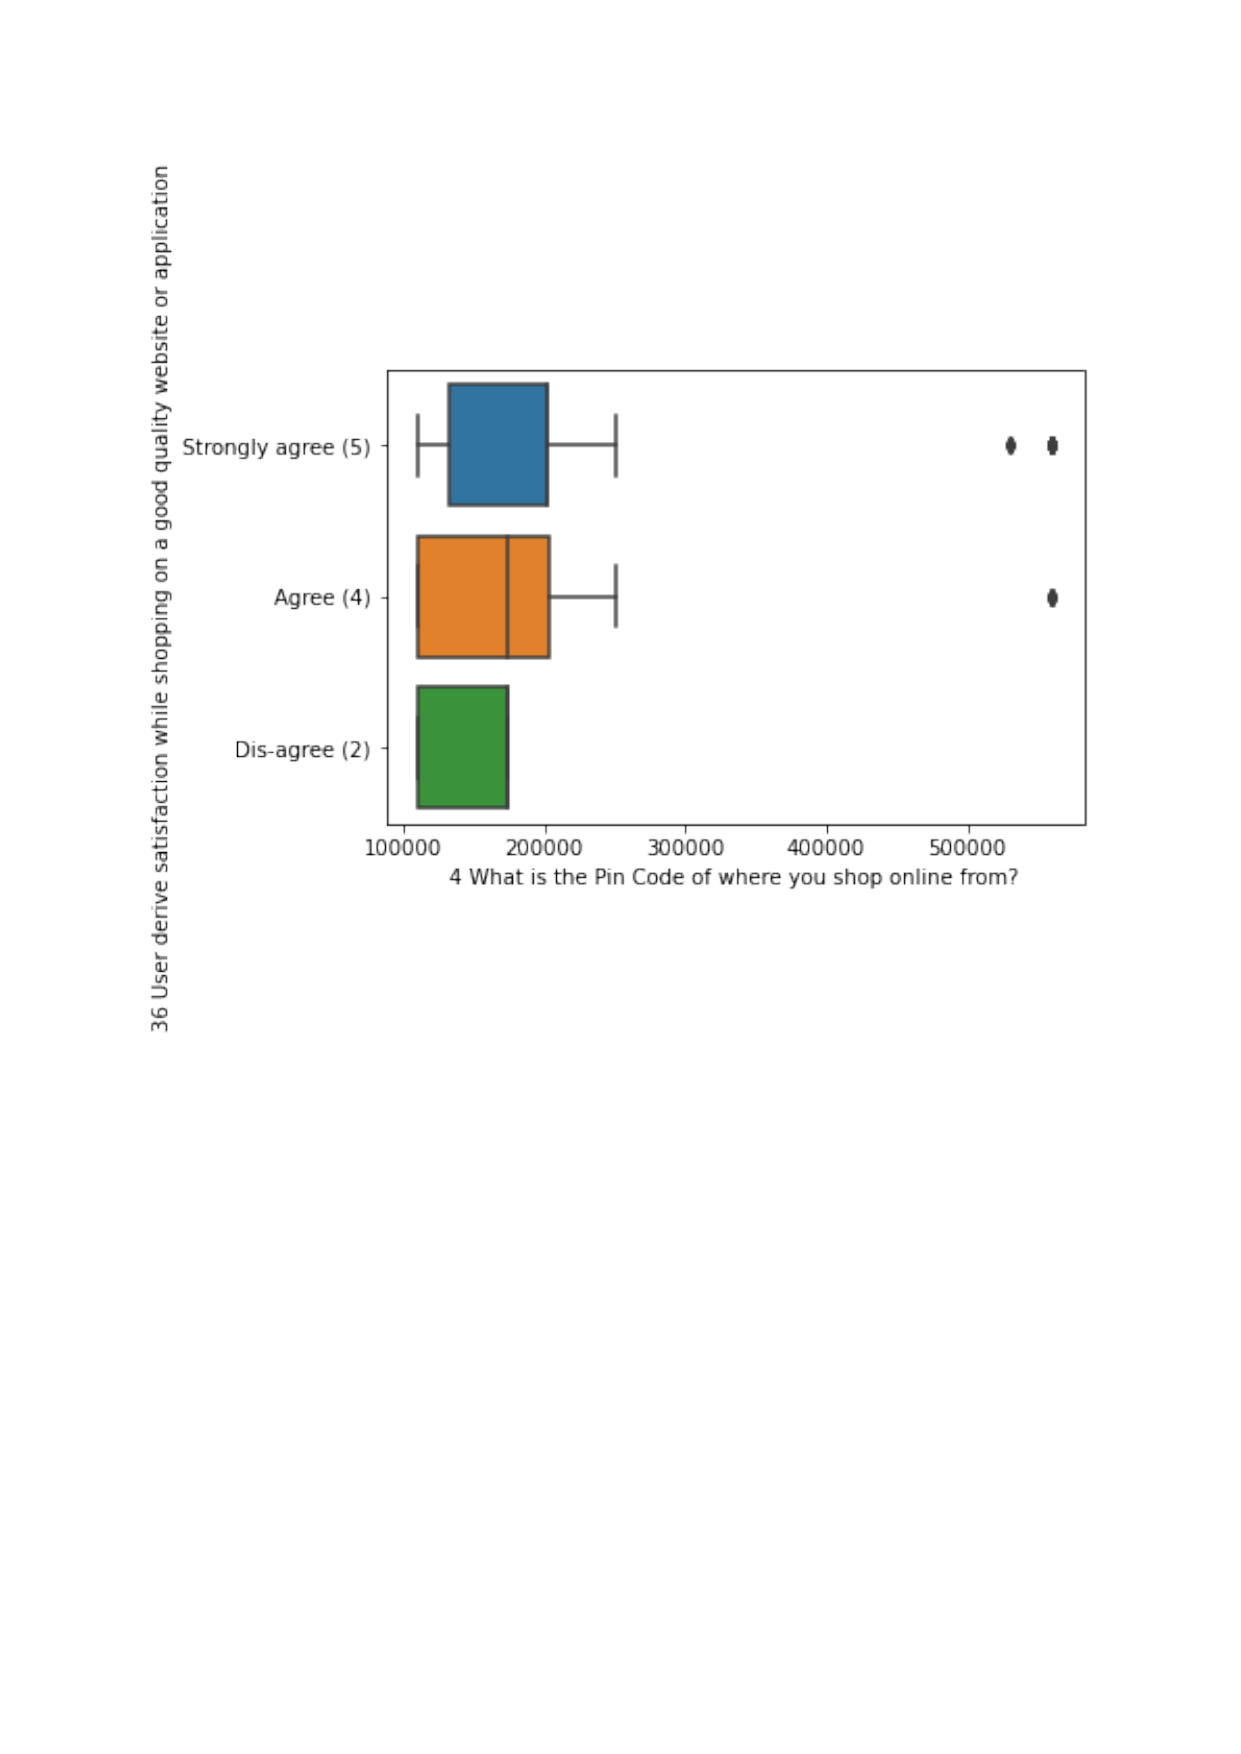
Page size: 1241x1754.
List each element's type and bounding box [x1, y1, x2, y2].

picture [139, 150, 1098, 1046]
